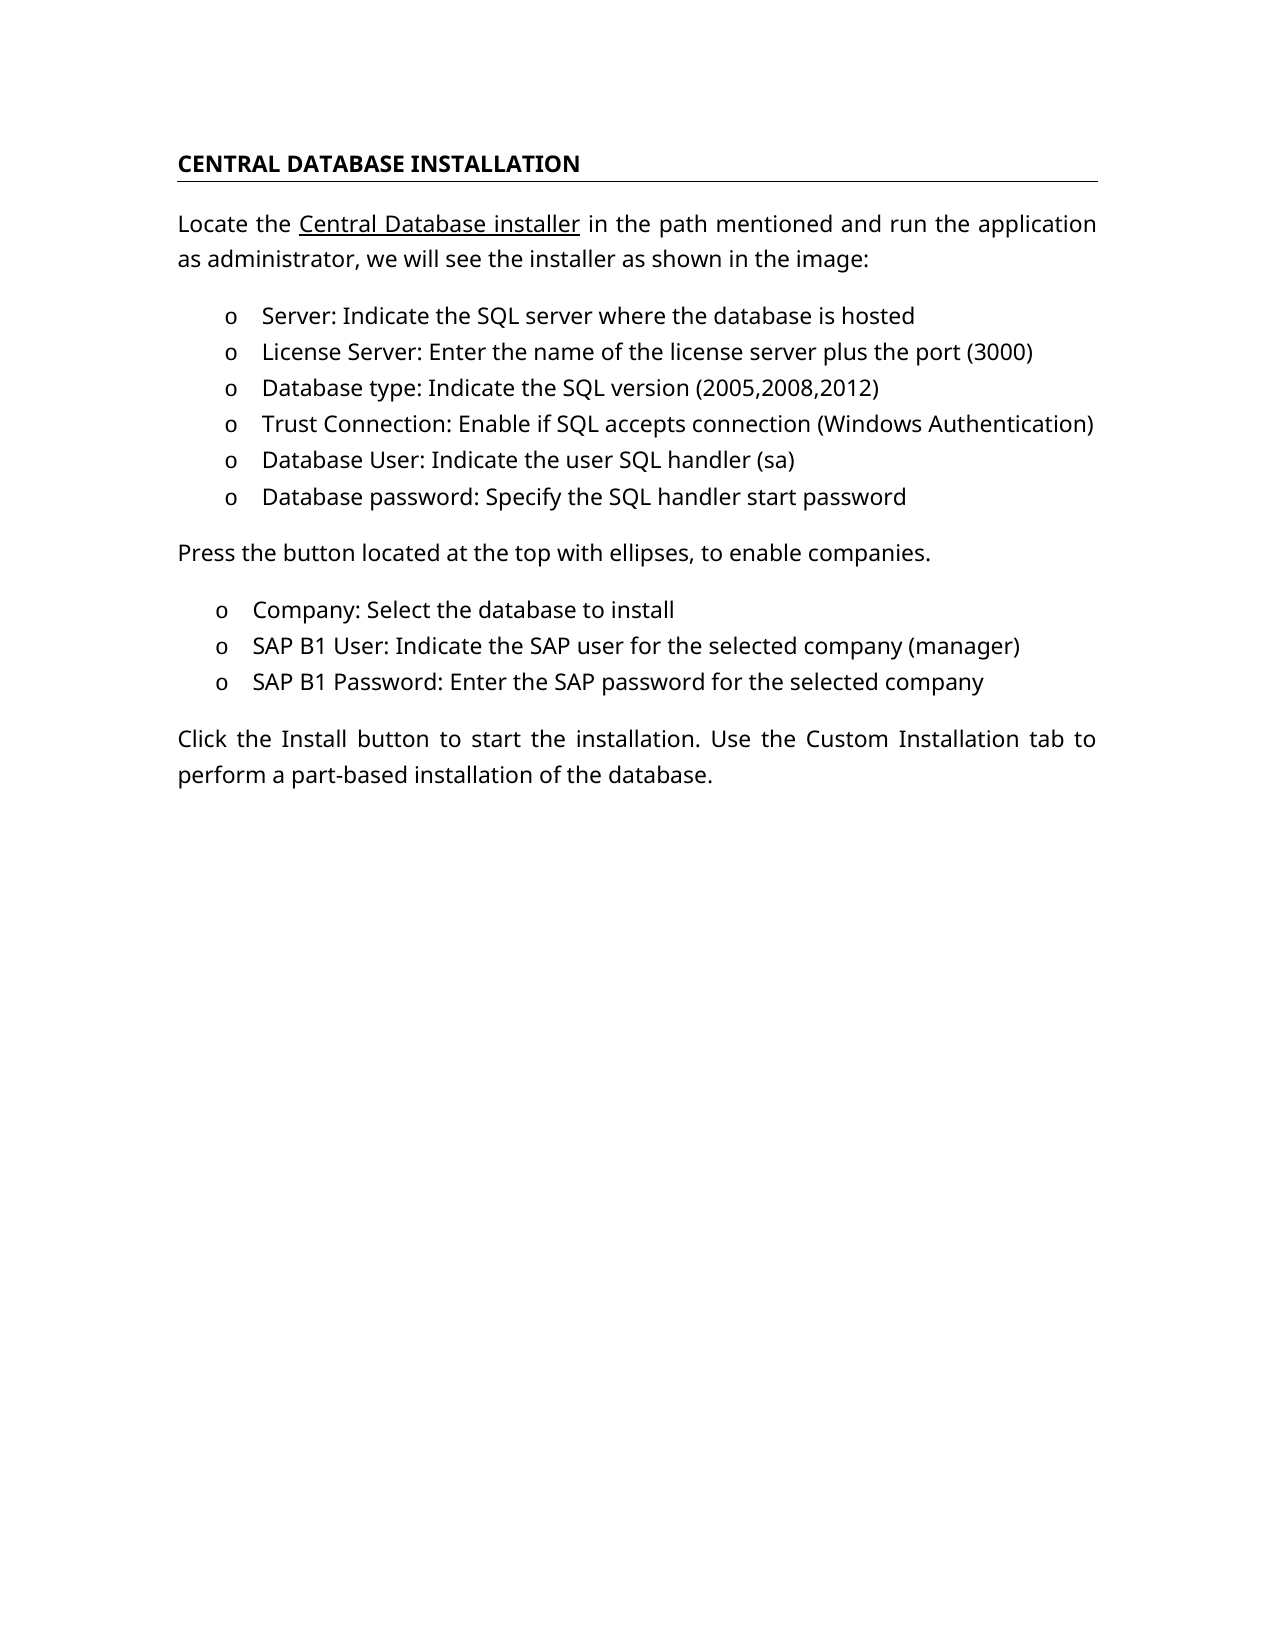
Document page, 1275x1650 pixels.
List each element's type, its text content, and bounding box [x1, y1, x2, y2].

text Press the button located at the top with ellipses, to enable companies. [177, 537, 1098, 568]
list SAP B1 User: Indicate the SAP user for the selected company (manager) [215, 630, 1098, 661]
list License Server: Enter the name of the license server plus the port (3000) [224, 336, 1098, 368]
list Trust Connection: Enable if SQL accepts connection (Windows Authentication) [224, 408, 1098, 440]
list Company: Select the database to install [215, 594, 1098, 625]
text Click the Install button to start the installation. Use the Custom Installation tab to perform a part-based installation of the database. [177, 723, 1098, 790]
list Database password: Specify the SQL handler start password [224, 480, 1098, 512]
text Locate the Central Database installer in the path mentioned and run the application as administrator, we will see the installer as shown in the image: [177, 207, 1098, 275]
list SAP B1 Password: Enter the SAP password for the selected company [215, 666, 1098, 697]
list Database type: Indicate the SQL version (2005,2008,2012) [224, 372, 1098, 404]
list Server: Indicate the SQL server where the database is hosted [224, 300, 1098, 332]
list Database User: Indicate the user SQL handler (sa) [224, 444, 1098, 476]
text CENTRAL DATABASE INSTALLATION [177, 148, 1098, 181]
